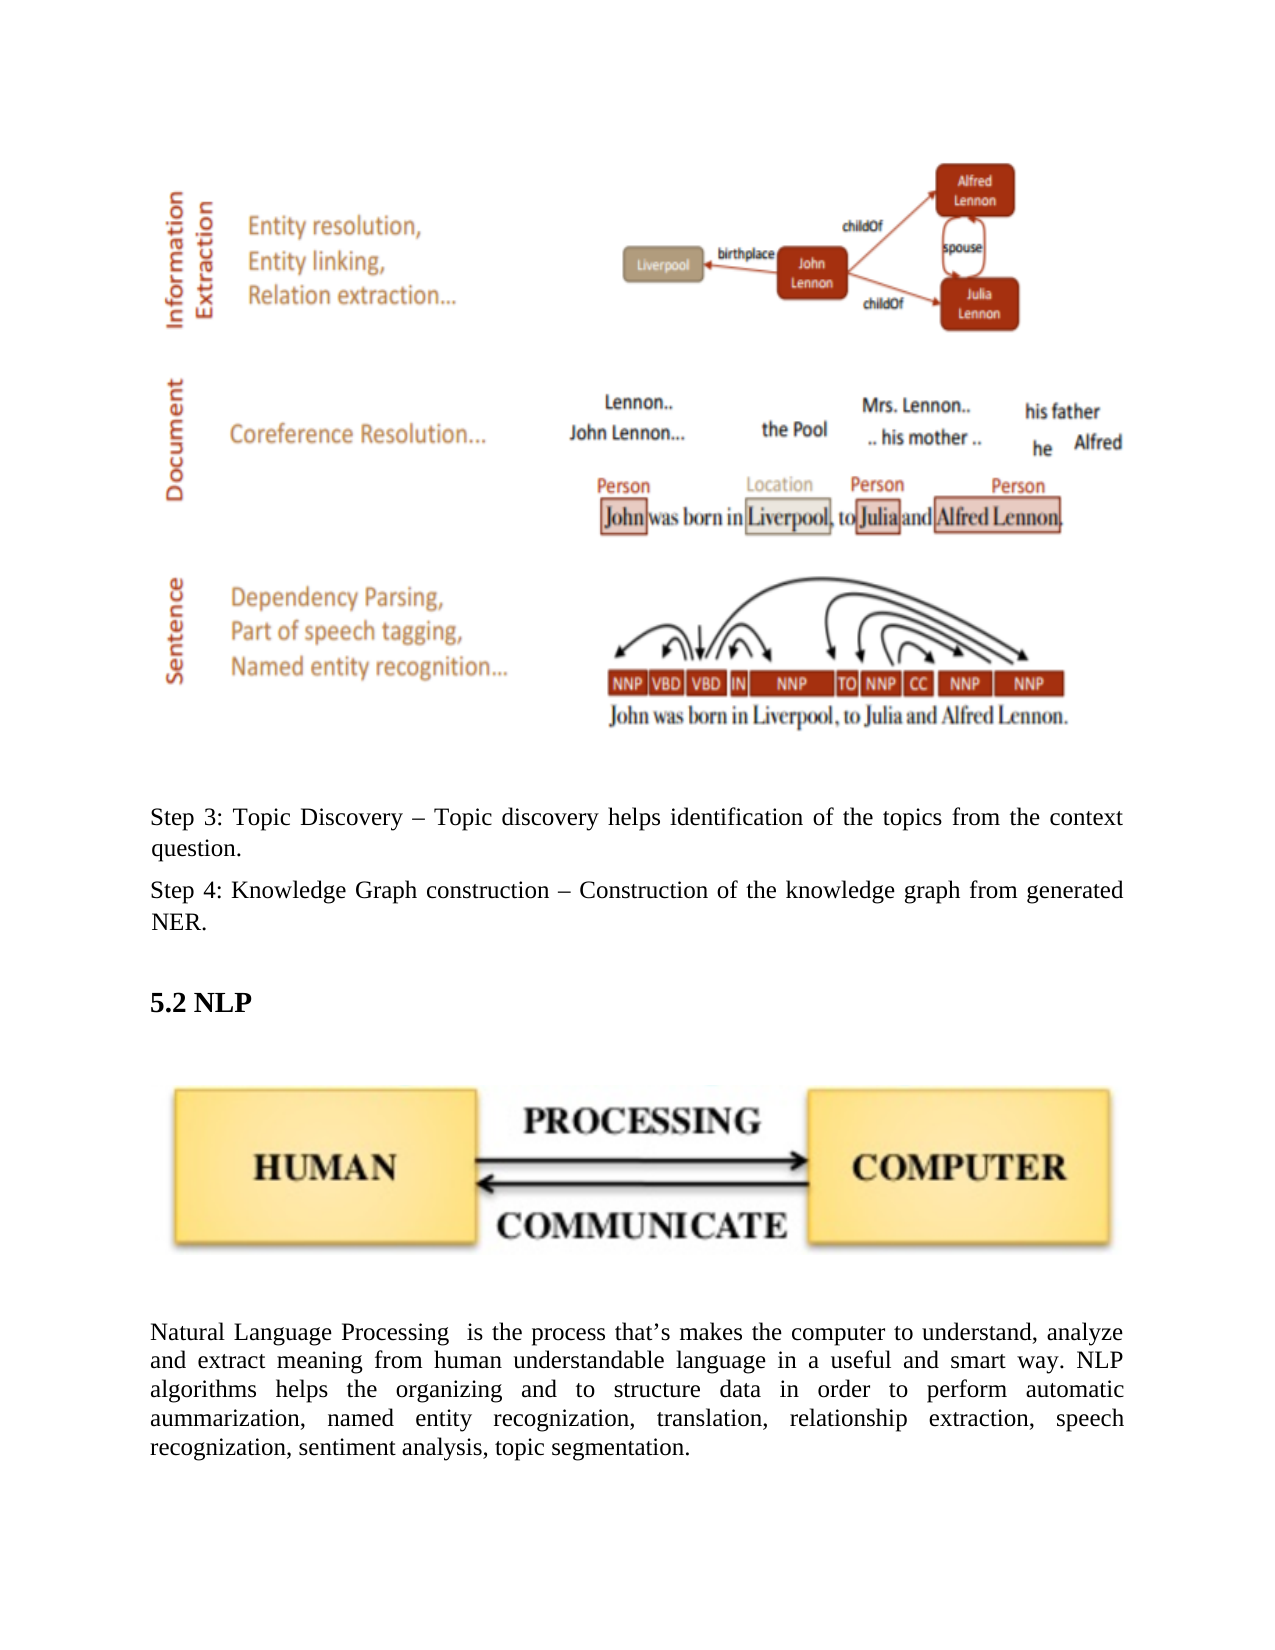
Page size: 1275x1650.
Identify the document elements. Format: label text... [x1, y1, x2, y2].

picture [150, 150, 1125, 746]
text Step 4: Knowledge Graph construction – Construction of the knowledge graph from generated NER. [150, 876, 1125, 935]
text Step 3: Topic Discovery – Topic discovery helps identification of the topics from the context question. [150, 802, 1125, 862]
text Natural Language Processing is the process that’s makes the computer to understand, analyze and extract meaning from human understandable language in a useful and smart way. NLP algorithms helps the organizing and to structure data in order to perform automatic aummarization, named entity recognization, translation, relationship extraction, speech recognization, sentiment analysis, topic segmentation. [150, 1317, 1125, 1461]
picture [150, 1085, 1122, 1255]
text 5.2 NLP [150, 985, 1125, 1019]
